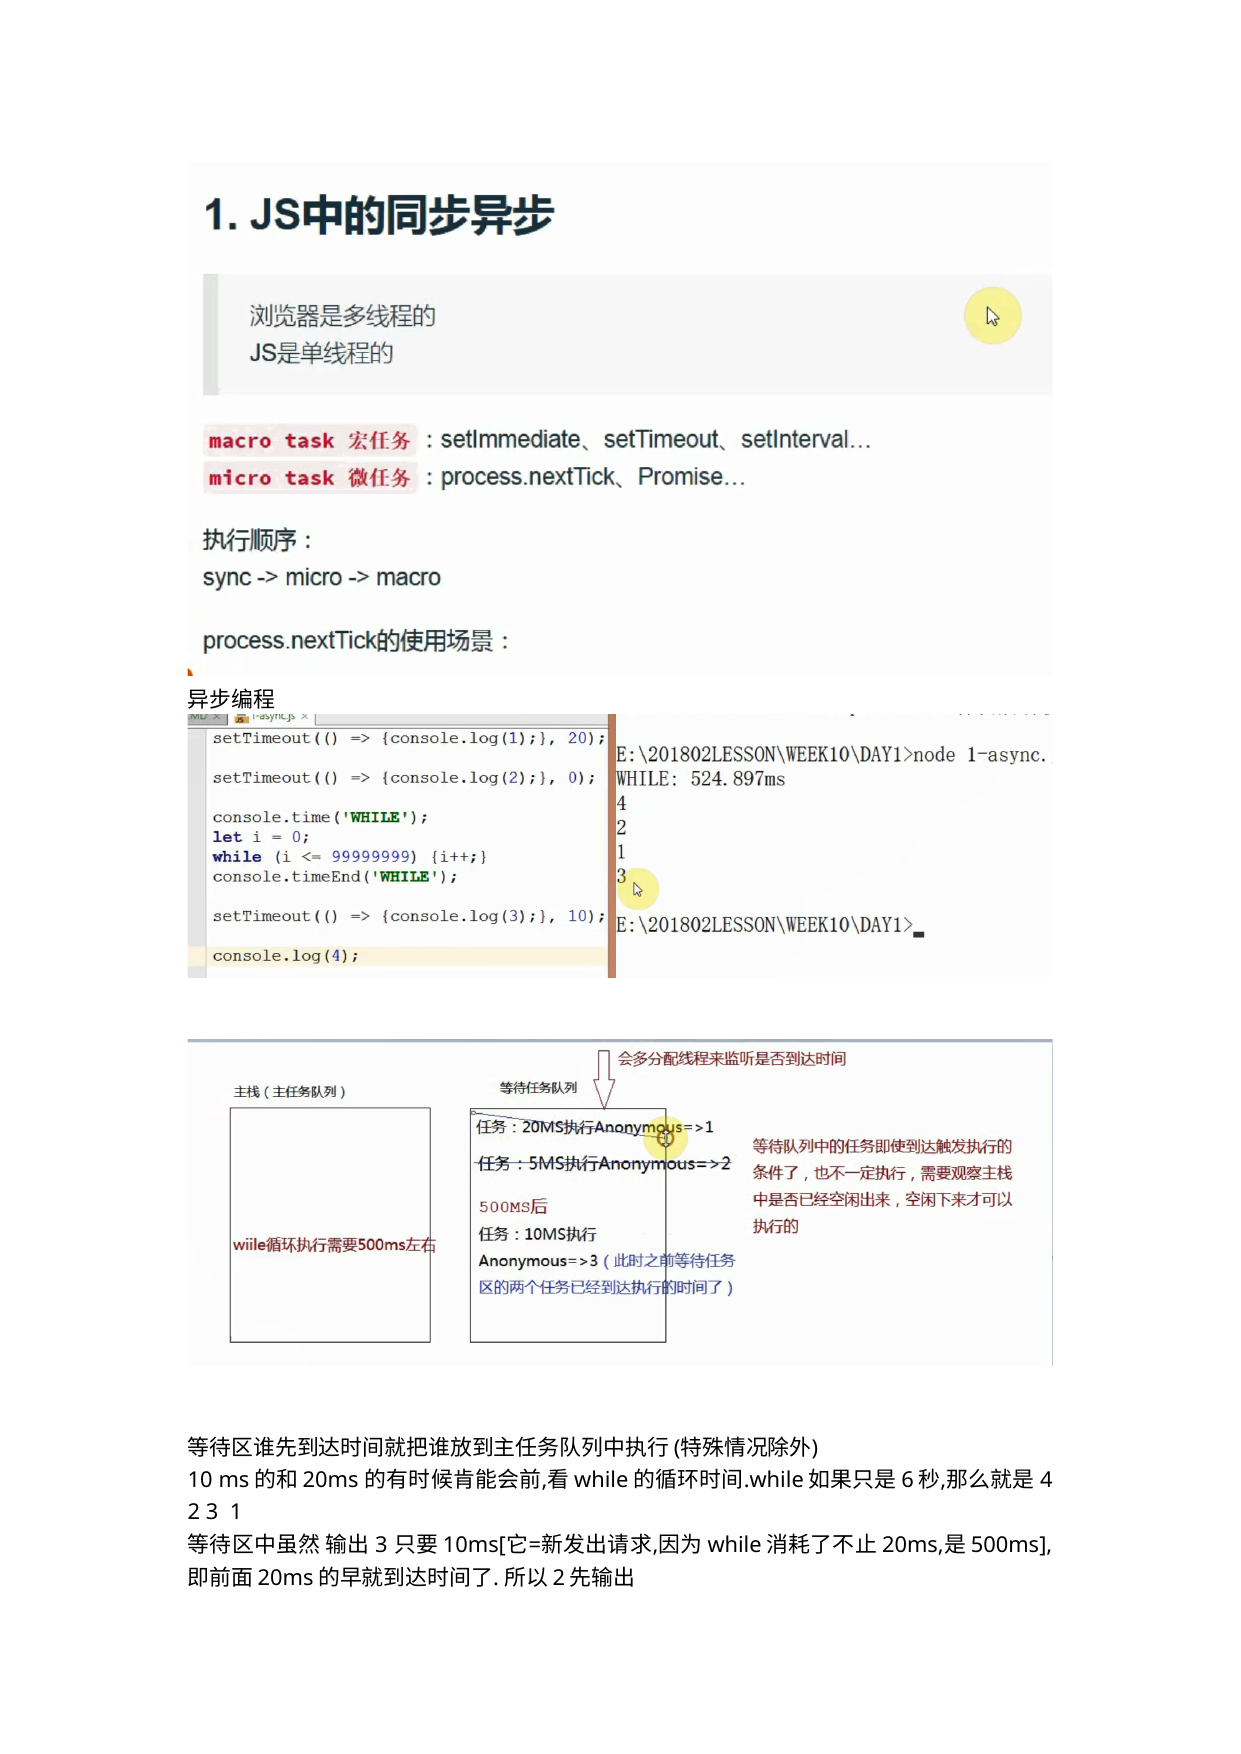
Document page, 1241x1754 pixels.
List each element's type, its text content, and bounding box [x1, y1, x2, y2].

text 等待区中虽然 输出3 只要10ms[它=新发出请求,因为while消耗了不止20ms,是500ms],即前面20ms的早就到达时间了. 所以2先输出 [187, 1527, 1053, 1592]
picture [187, 162, 1053, 676]
text 异步编程 [187, 682, 1053, 714]
text 10 ms的和20ms 的有时候肯能会前,看while的循环时间.while如果只是6秒,那么就是 4 2 3 1 [187, 1462, 1053, 1527]
picture [187, 714, 1053, 978]
text 等待区谁先到达时间就把谁放到主任务队列中执行 (特殊情况除外) [187, 1429, 1053, 1462]
picture [187, 1039, 1053, 1366]
